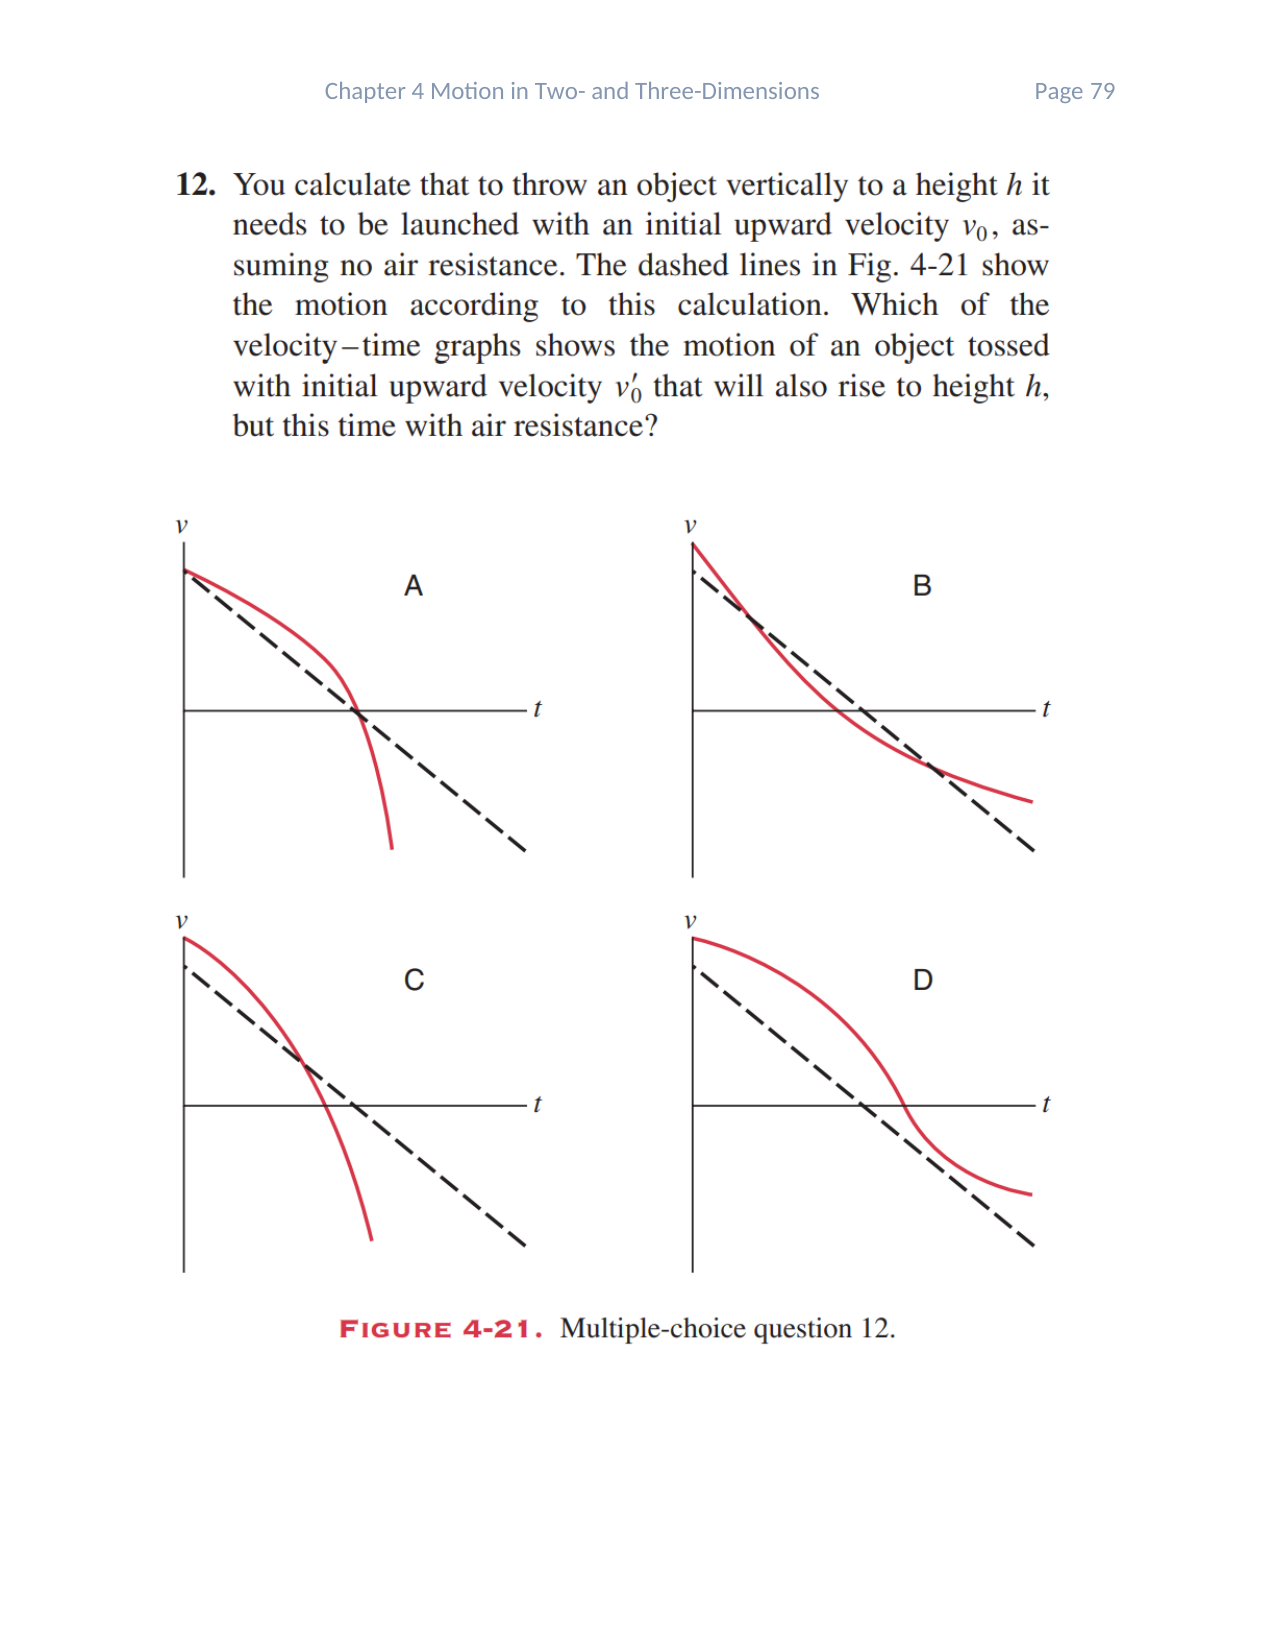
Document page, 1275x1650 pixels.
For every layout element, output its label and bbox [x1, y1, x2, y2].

picture [150, 150, 1098, 1352]
